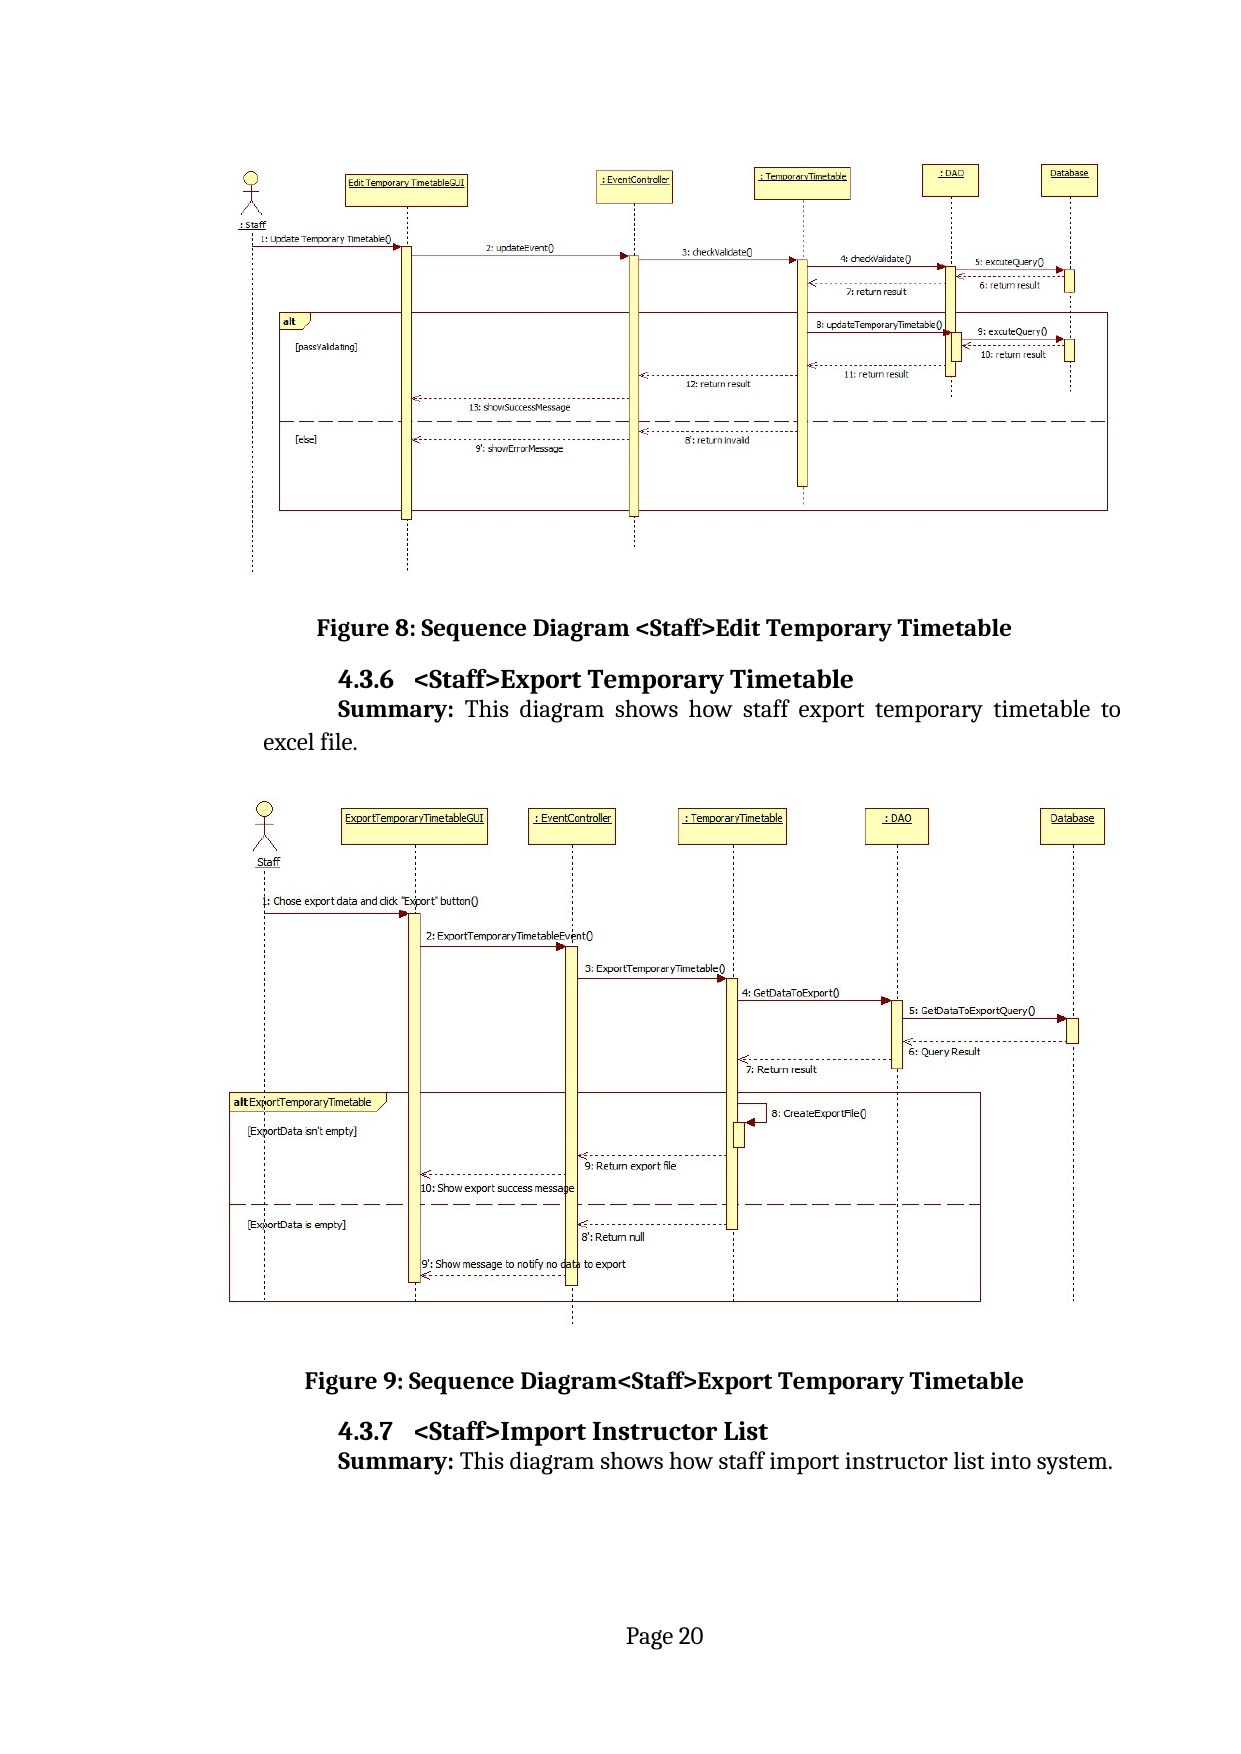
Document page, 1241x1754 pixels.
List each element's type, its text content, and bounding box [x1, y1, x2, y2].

picture [206, 147, 1123, 589]
text Summary: This diagram shows how staff import instructor list into system. [263, 1447, 1122, 1476]
subtitle <Staff>Import Instructor List [338, 1416, 1122, 1447]
picture [206, 781, 1123, 1342]
text Summary: This diagram shows how staff export temporary timetable to excel file. [263, 695, 1122, 757]
subtitle <Staff>Export Temporary Timetable [338, 664, 1122, 695]
